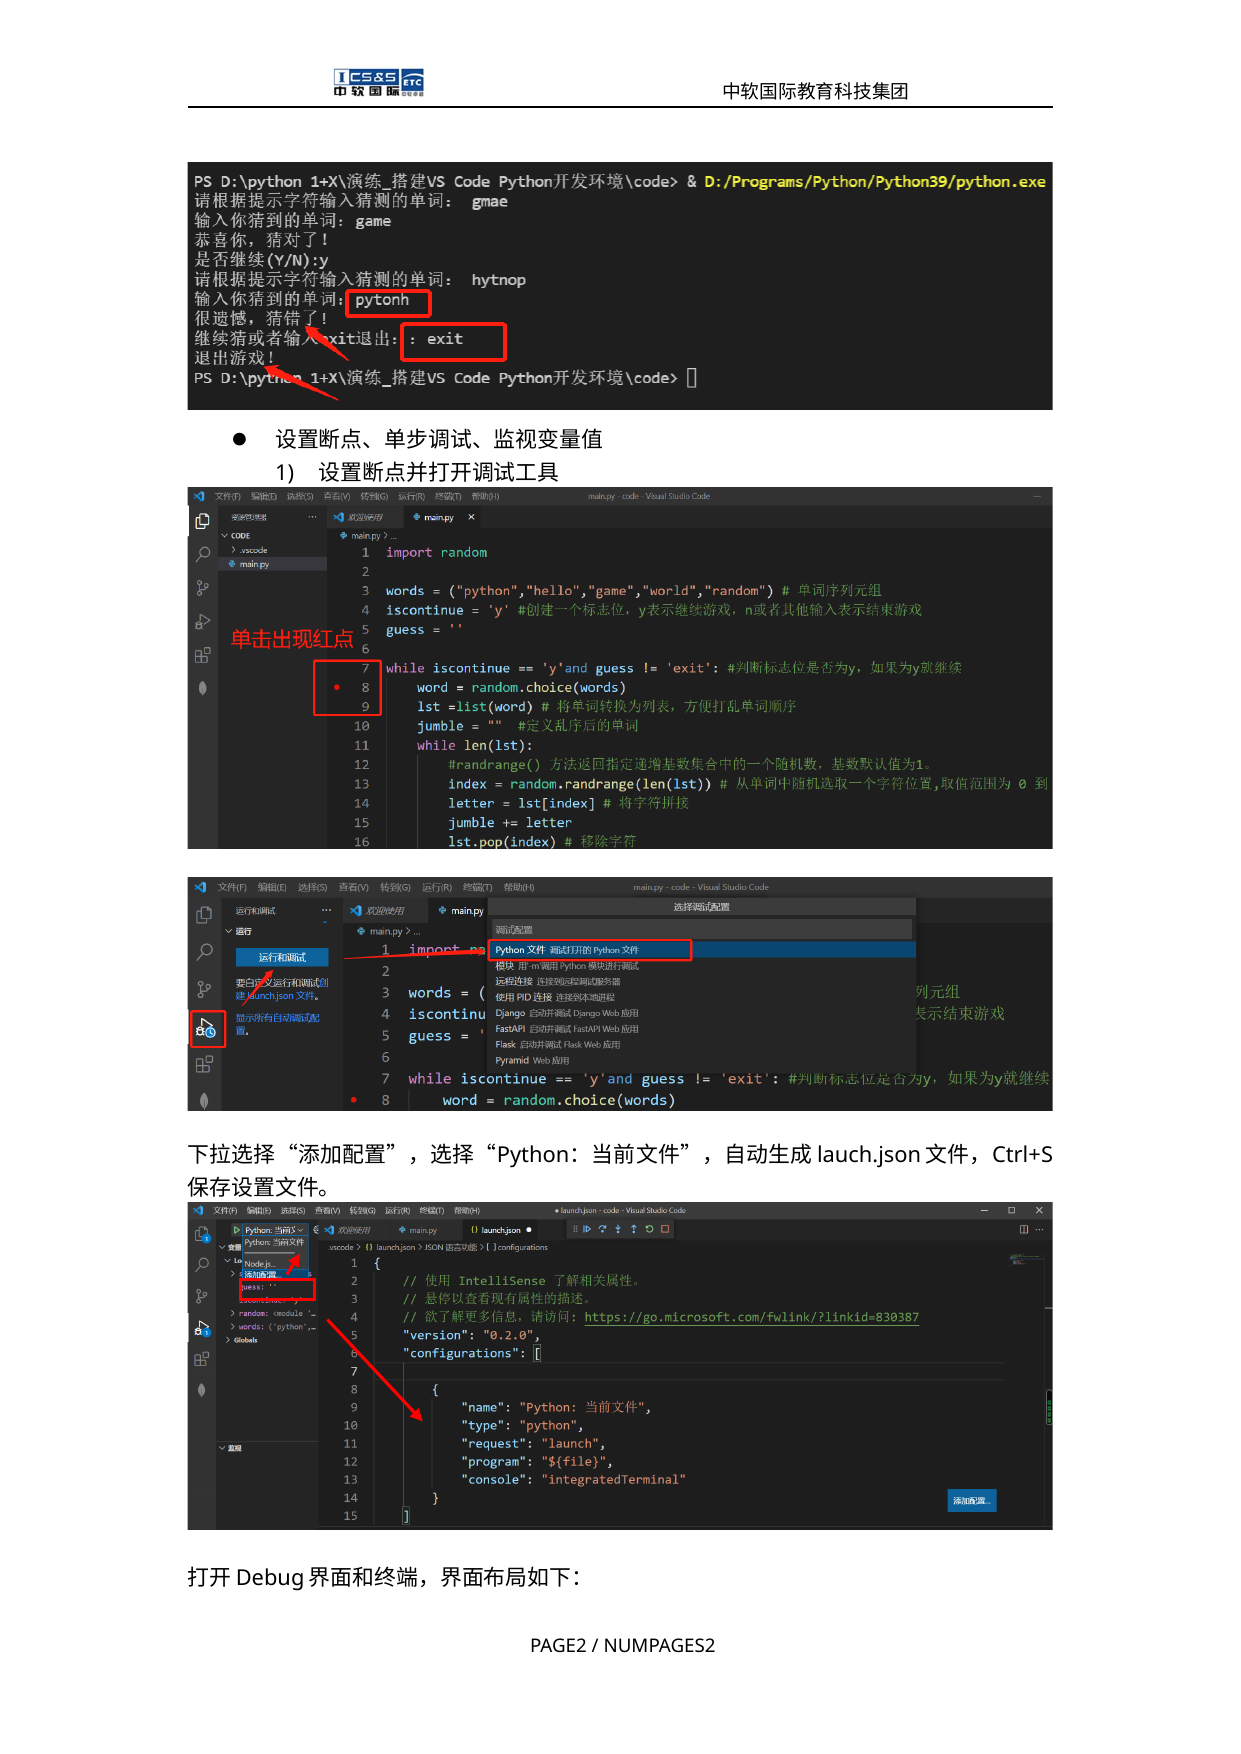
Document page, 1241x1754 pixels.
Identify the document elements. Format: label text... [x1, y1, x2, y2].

list 设置断点并打开调试工具 [275, 454, 1053, 487]
text 下拉选择“添加配置”，选择“Python：当前文件”，自动生成lauch.json文件，Ctrl+S保存设置文件。 [187, 1137, 1053, 1202]
text 打开Debug界面和终端，界面布局如下： [187, 1559, 1053, 1592]
picture [187, 162, 1053, 410]
picture [187, 487, 1053, 849]
picture [331, 65, 425, 99]
list 设置断点、单步调试、监视变量值 [231, 422, 1053, 454]
picture [187, 877, 1053, 1111]
picture [187, 1202, 1053, 1530]
